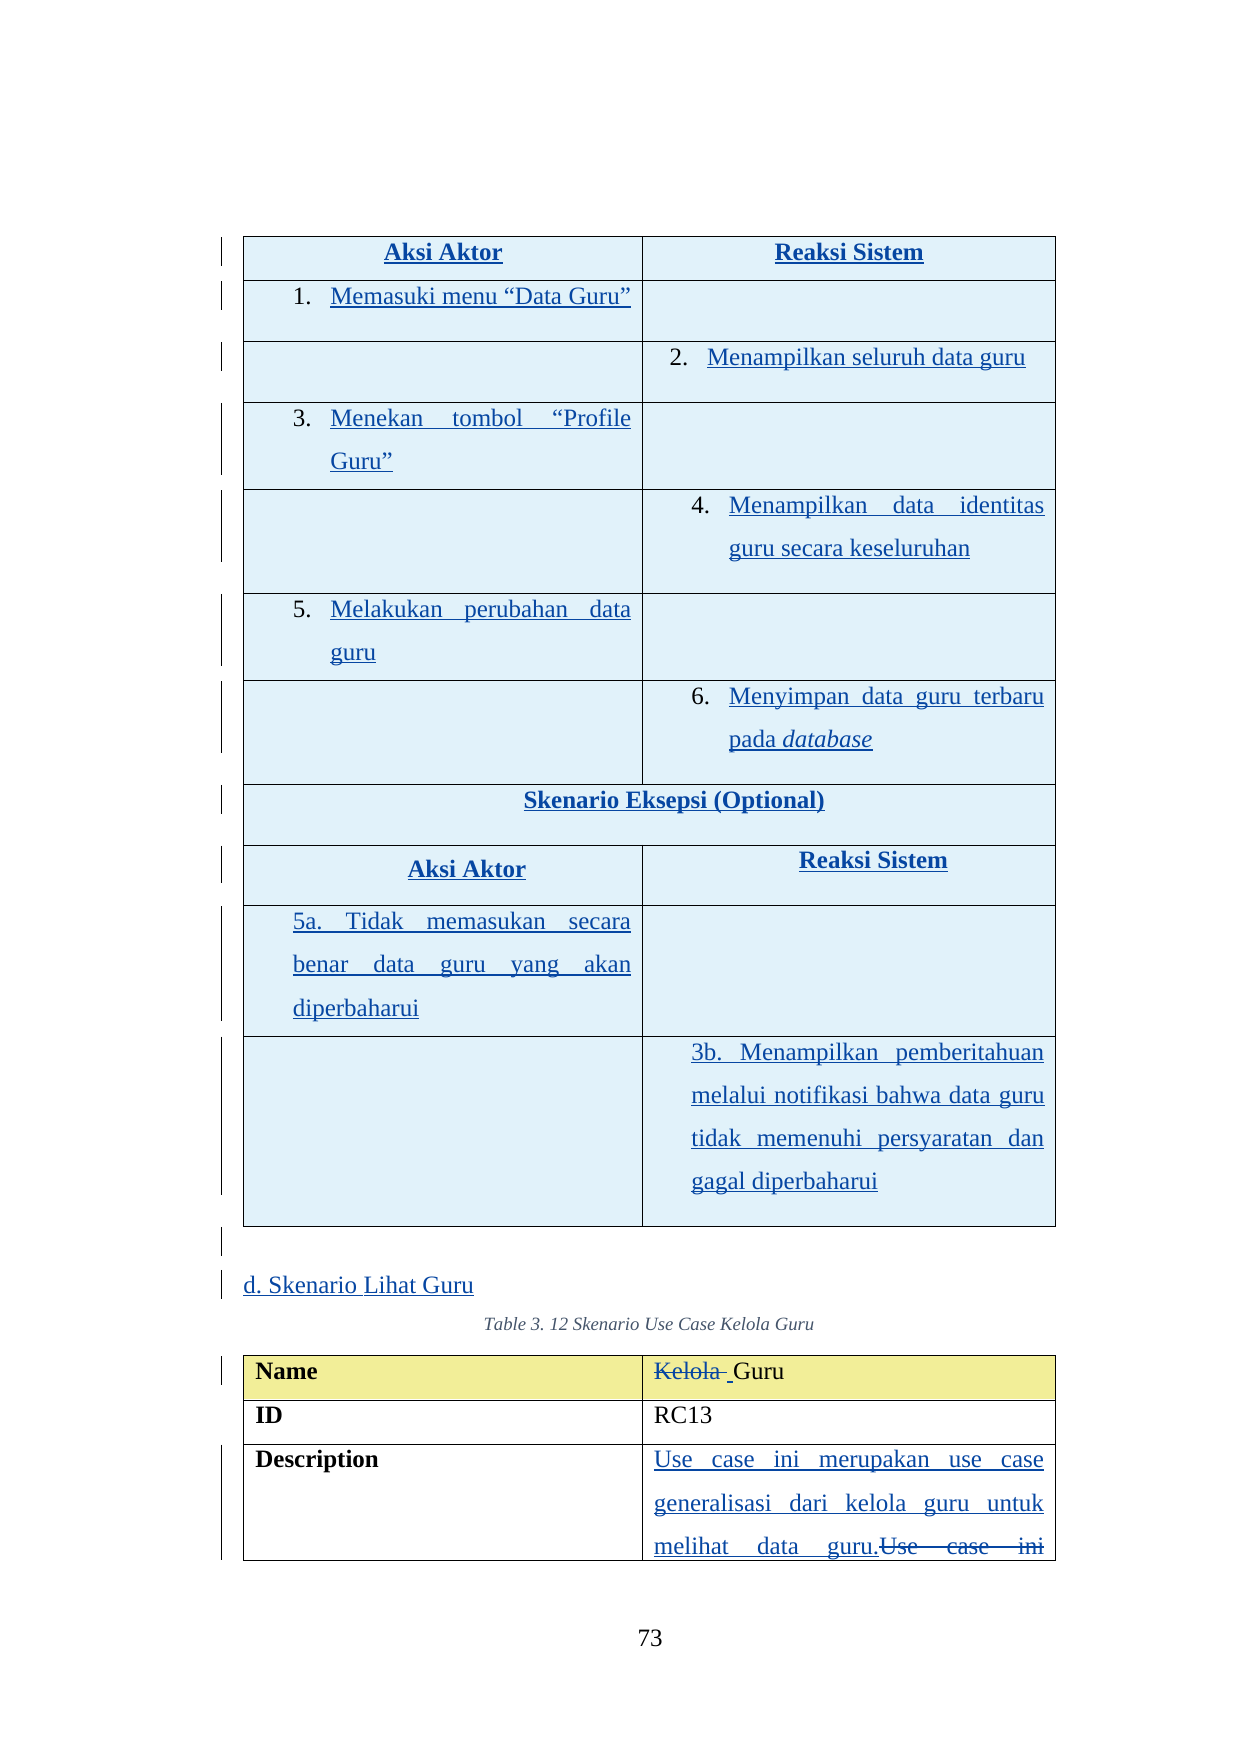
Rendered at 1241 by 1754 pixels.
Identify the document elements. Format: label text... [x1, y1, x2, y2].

table_cell Description [244, 1445, 642, 1559]
table_header Name [244, 1356, 642, 1399]
table_cell ID [244, 1401, 642, 1443]
table_header Guru [643, 1356, 1055, 1399]
table_cell [643, 1445, 1055, 1559]
table_cell RC13 [643, 1401, 1055, 1443]
